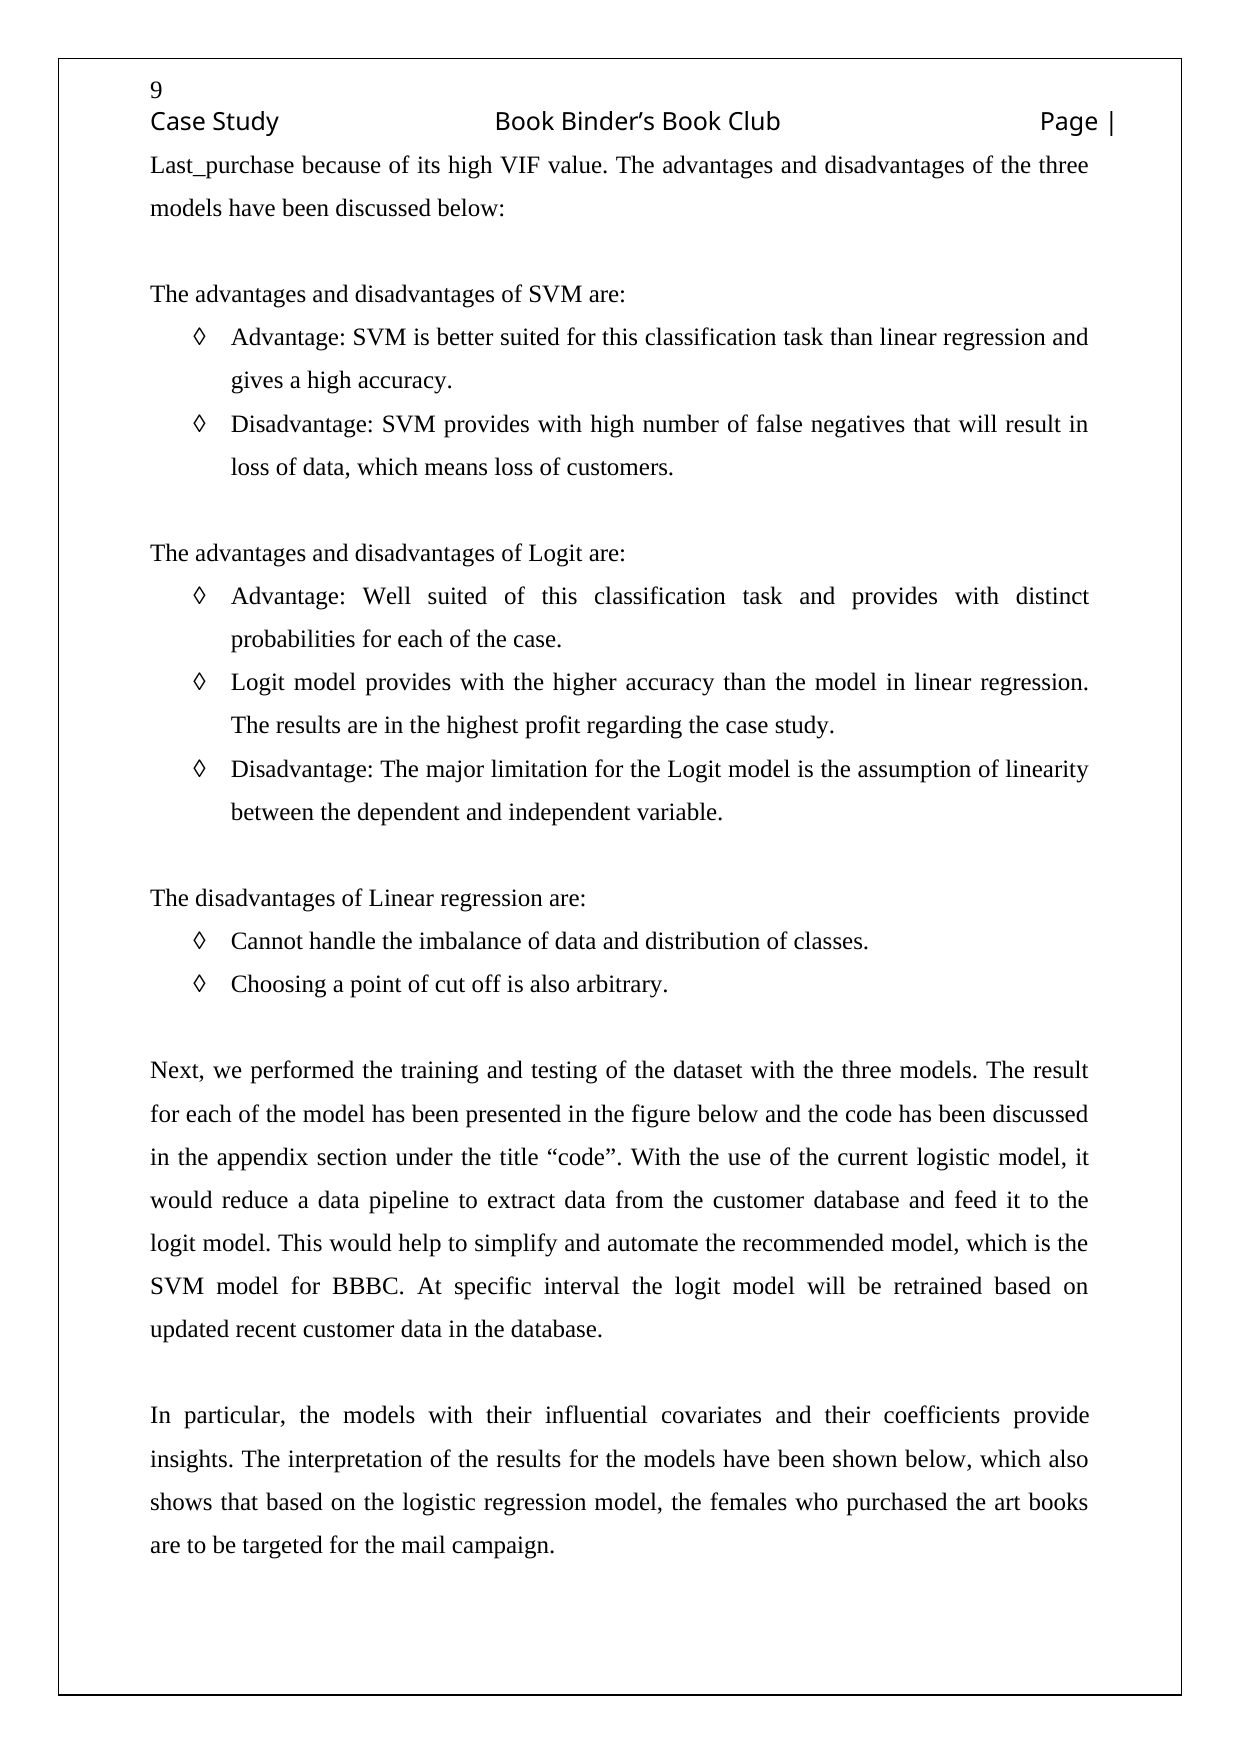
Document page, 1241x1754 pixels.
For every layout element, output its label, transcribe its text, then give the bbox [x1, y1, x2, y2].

list Advantage: Well suited of this classification task and provides with distinct probabilities for each of the case. [193, 581, 1090, 653]
text The disadvantages of Linear regression are: [150, 883, 1090, 912]
list Disadvantage: The major limitation for the Logit model is the assumption of linearity between the dependent and independent variable. [193, 754, 1090, 826]
list Disadvantage: SVM provides with high number of false negatives that will result in loss of data, which means loss of customers. [193, 409, 1090, 481]
list Choosing a point of cut off is also arbitrary. [193, 969, 1090, 998]
list Cannot handle the imbalance of data and distribution of classes. [193, 926, 1090, 955]
text Next, we performed the training and testing of the dataset with the three models. The result for each of the model has been presented in the figure below and the code has been discussed in the appendix section under the title “code”. With the use of the current logistic model, it would reduce a data pipeline to extract data from the customer database and feed it to the logit model. This would help to simplify and automate the recommended model, which is the SVM model for BBBC. At specific interval the logit model will be retrained based on updated recent customer data in the database. [150, 1056, 1090, 1343]
text The advantages and disadvantages of Logit are: [150, 538, 1090, 567]
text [150, 150, 1090, 222]
text The advantages and disadvantages of SVM are: [150, 279, 1090, 308]
list Logit model provides with the higher accuracy than the model in linear regression. The results are in the highest profit regarding the case study. [193, 667, 1090, 739]
text In particular, the models with their influential covariates and their coefficients provide insights. The interpretation of the results for the models have been shown below, which also shows that based on the logistic regression model, the females who purchased the art books are to be targeted for the mail campaign. [150, 1401, 1090, 1559]
list Advantage: SVM is better suited for this classification task than linear regression and gives a high accuracy. [193, 322, 1090, 394]
